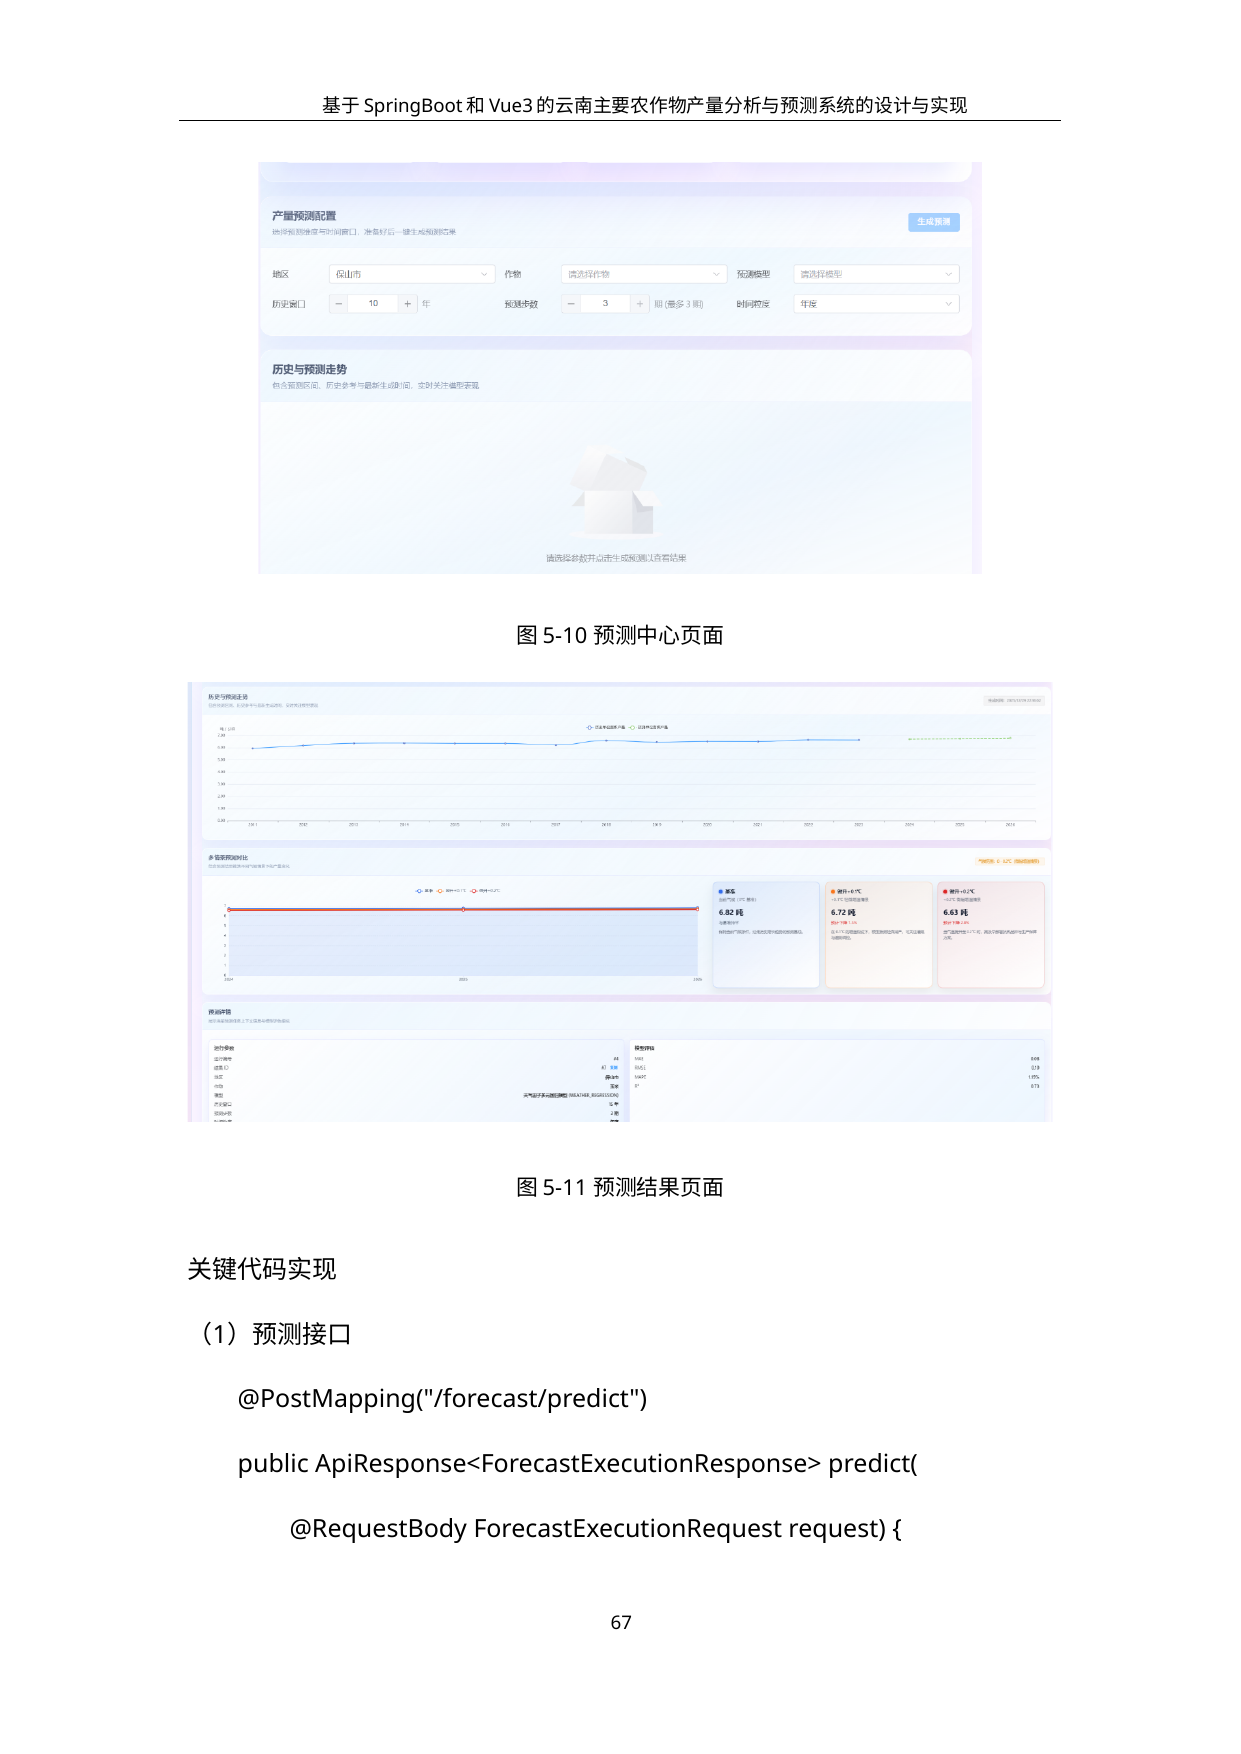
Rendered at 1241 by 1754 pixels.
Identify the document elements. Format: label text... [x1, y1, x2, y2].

text 关键代码实现 [187, 1235, 1053, 1300]
text @RequestBody ForecastExecutionRequest request) { [187, 1495, 1053, 1560]
picture [187, 682, 1053, 1122]
text @PostMapping("/forecast/predict") [187, 1365, 1053, 1430]
picture [258, 162, 982, 574]
text 图5-10 预测中心页面 [187, 617, 1053, 650]
text 图5-11 预测结果页面 [187, 1170, 1053, 1202]
text （1）预测接口 [187, 1300, 1053, 1365]
text public ApiResponse<ForecastExecutionResponse> predict( [187, 1430, 1053, 1495]
